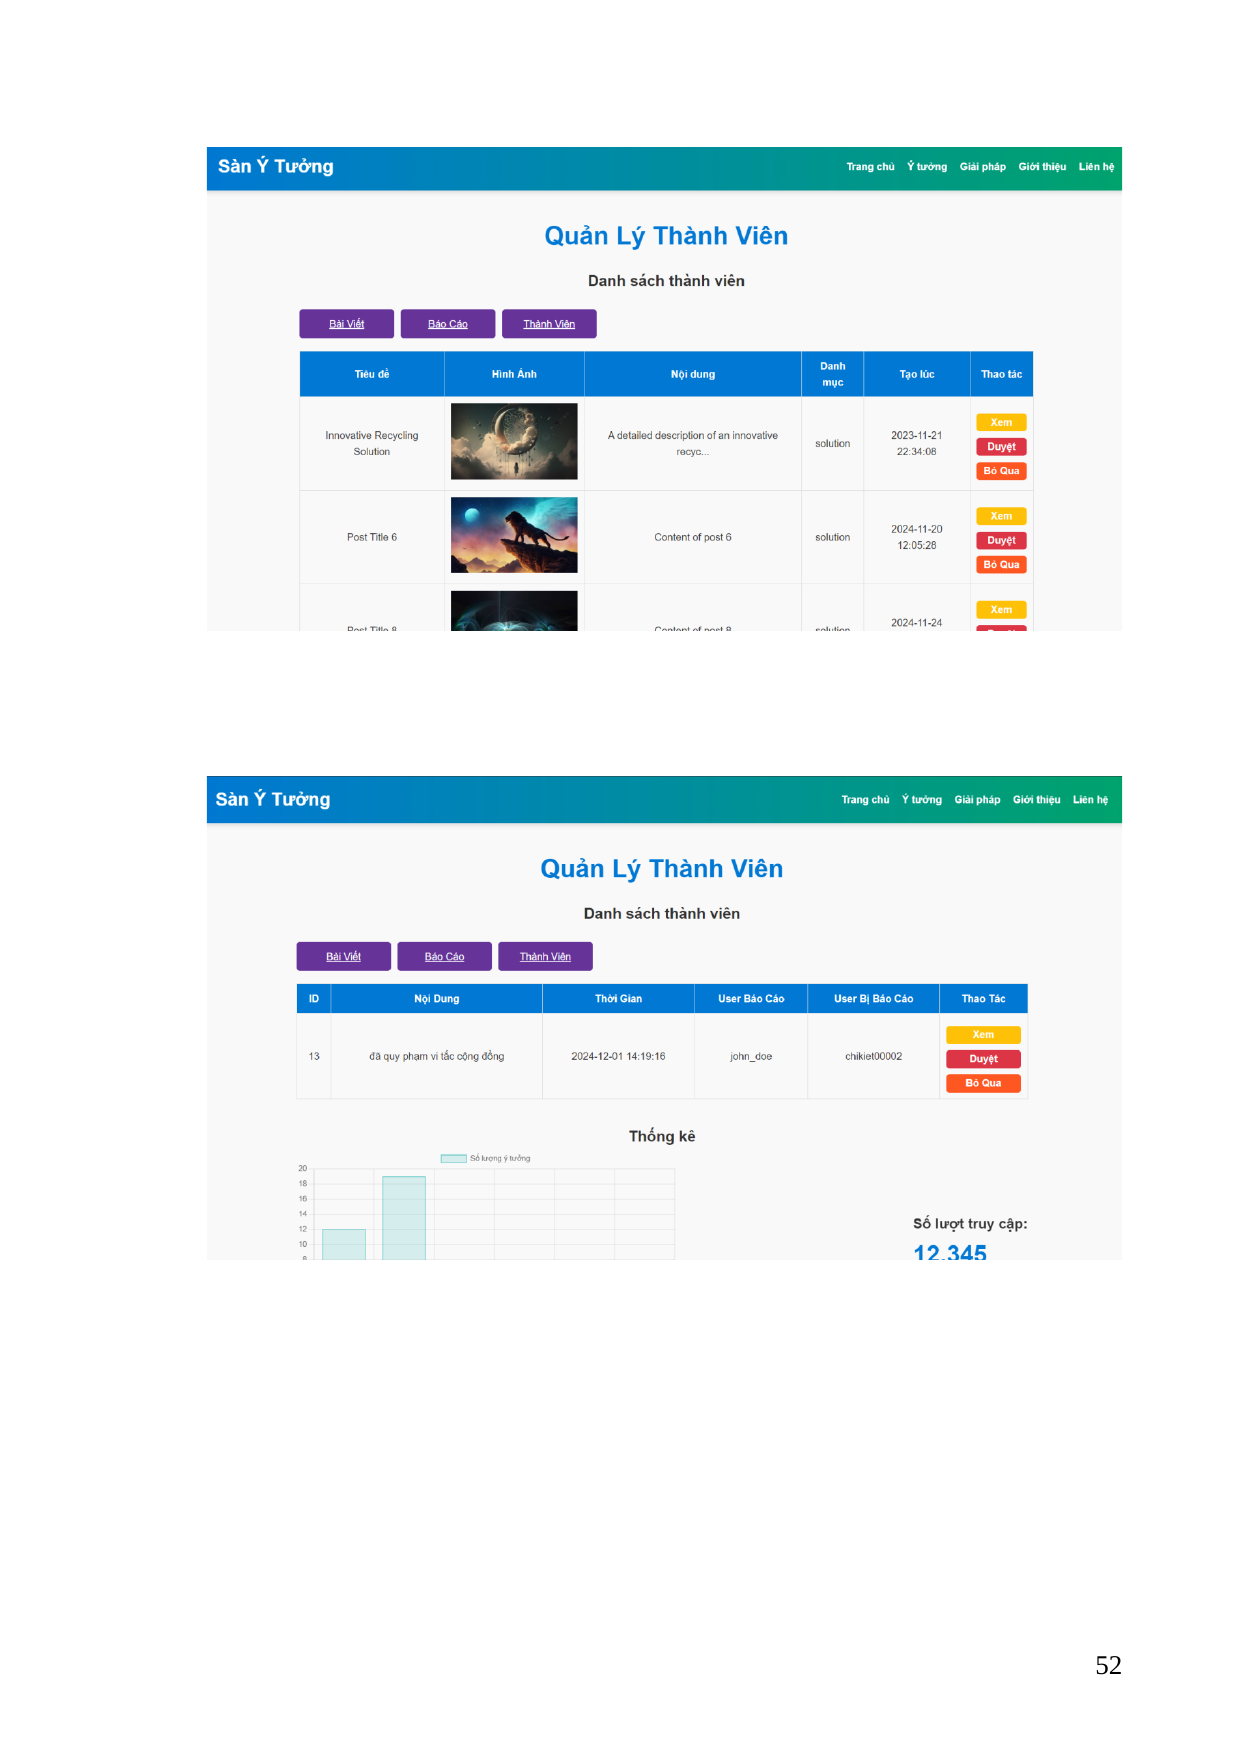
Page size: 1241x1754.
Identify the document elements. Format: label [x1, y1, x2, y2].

picture [206, 147, 1123, 631]
picture [206, 776, 1123, 1260]
